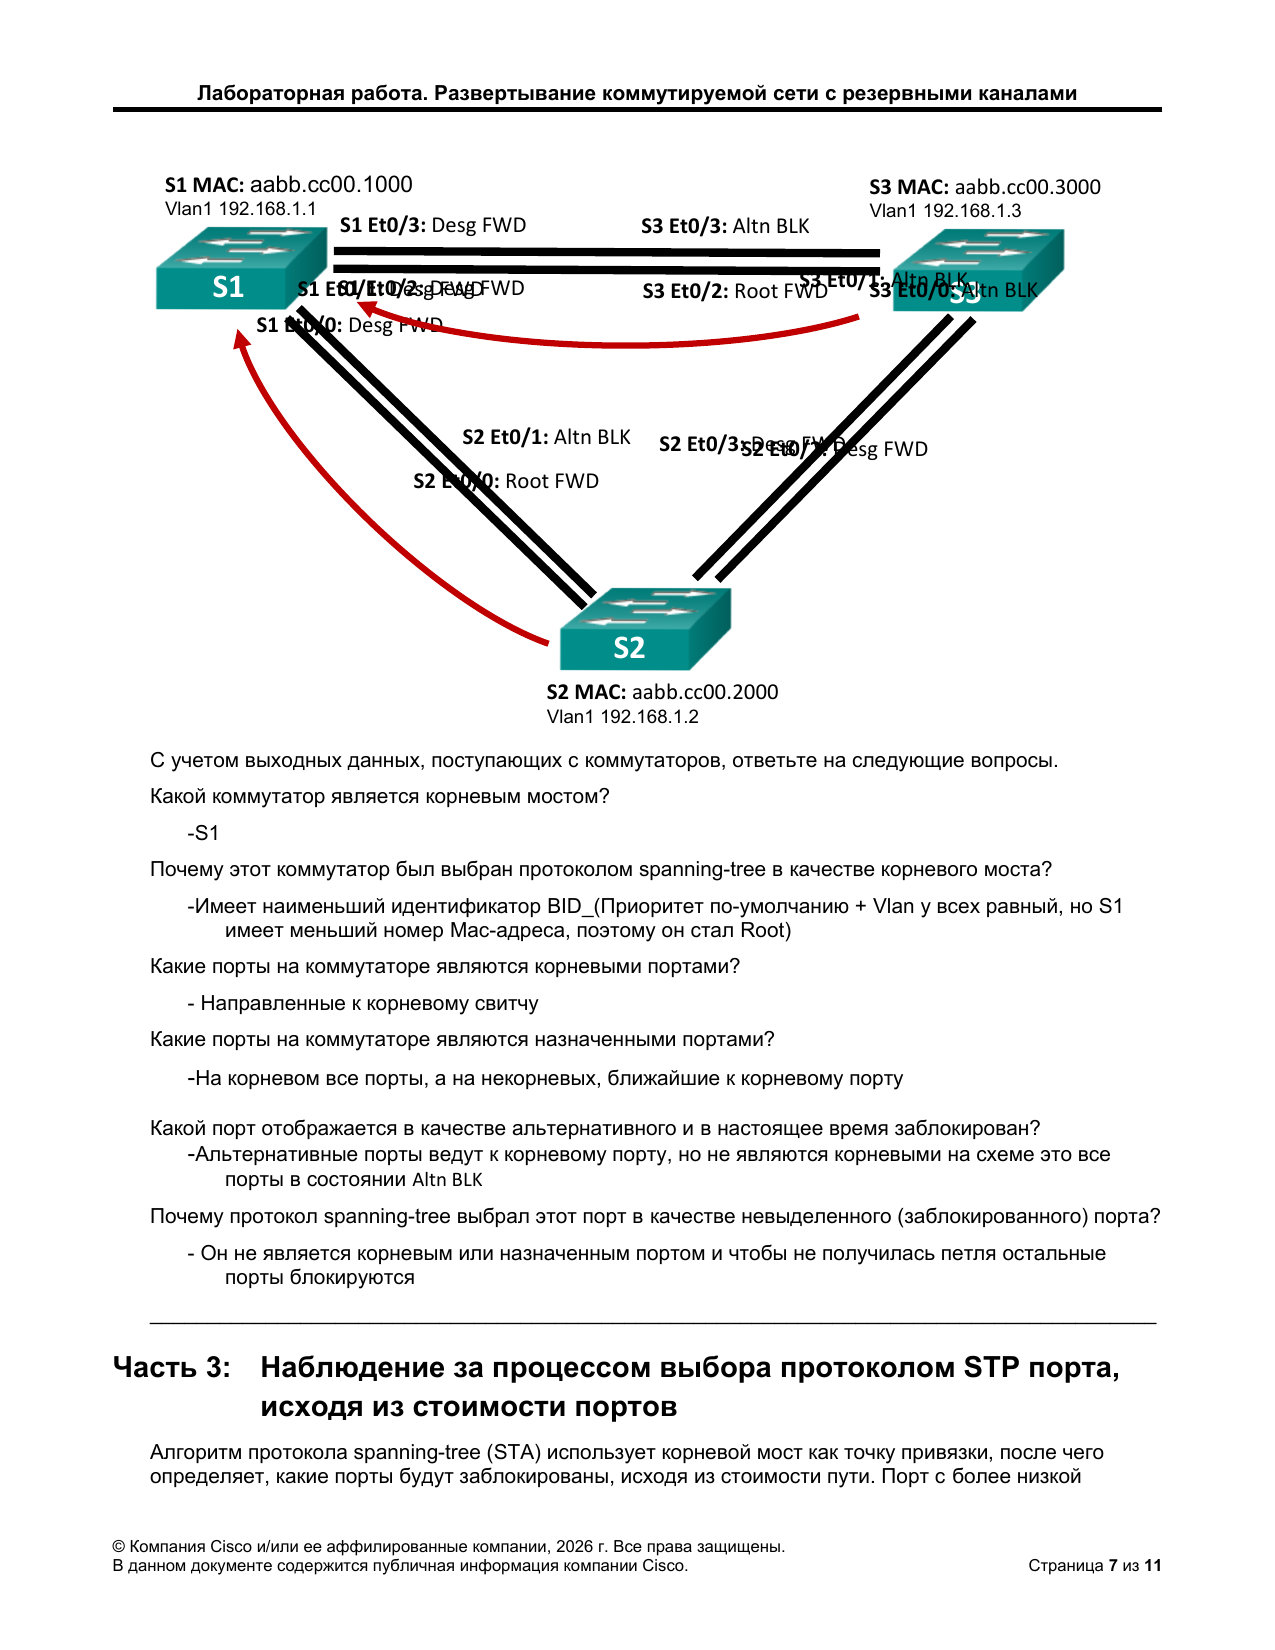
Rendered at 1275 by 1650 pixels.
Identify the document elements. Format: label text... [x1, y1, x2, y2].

text _______________________________________________________________________________________ [150, 1301, 1162, 1325]
list Имеет наименьший идентификатор BID_(Приоритет по-умолчанию + Vlan у всех равный, но S1 имеет меньший номер Mac-адреса, поэтому он стал Root) [187, 894, 1162, 942]
list Альтернативные порты ведут к корневому порту, но не являются корневыми на схеме это все порты в состоянии Altn BLK [187, 1140, 1162, 1192]
text Почему этот коммутатор был выбран протоколом spanning-tree в качестве корневого моста? [150, 857, 1162, 881]
picture [155, 226, 328, 310]
list Наблюдение за процессом выбора протоколом STP порта, исходя из стоимости портов [112, 1350, 1162, 1422]
picture [559, 587, 732, 671]
list Он не является корневым или назначенным портом и чтобы не получилась петля остальные порты блокируются [187, 1241, 1162, 1289]
text Какие порты на коммутаторе являются назначенными портами? [150, 1027, 1162, 1051]
list Направленные к корневому свитчу [187, 991, 1162, 1014]
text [150, 1440, 1162, 1488]
text Какой коммутатор является корневым мостом? [150, 784, 1162, 808]
list S1 [187, 821, 1162, 845]
text С учетом выходных данных, поступающих с коммутаторов, ответьте на следующие вопросы. [150, 748, 1162, 772]
list На корневом все порты, а на некорневых, ближайшие к корневому порту [187, 1063, 1162, 1090]
text Почему протокол spanning-tree выбрал этот порт в качестве невыделенного (заблокированного) порта? [150, 1204, 1162, 1228]
picture [892, 228, 1065, 312]
text Какой порт отображается в качестве альтернативного и в настоящее время заблокирован? [150, 1116, 1162, 1140]
picture [894, 274, 899, 282]
text Какие порты на коммутаторе являются корневыми портами? [150, 954, 1162, 978]
